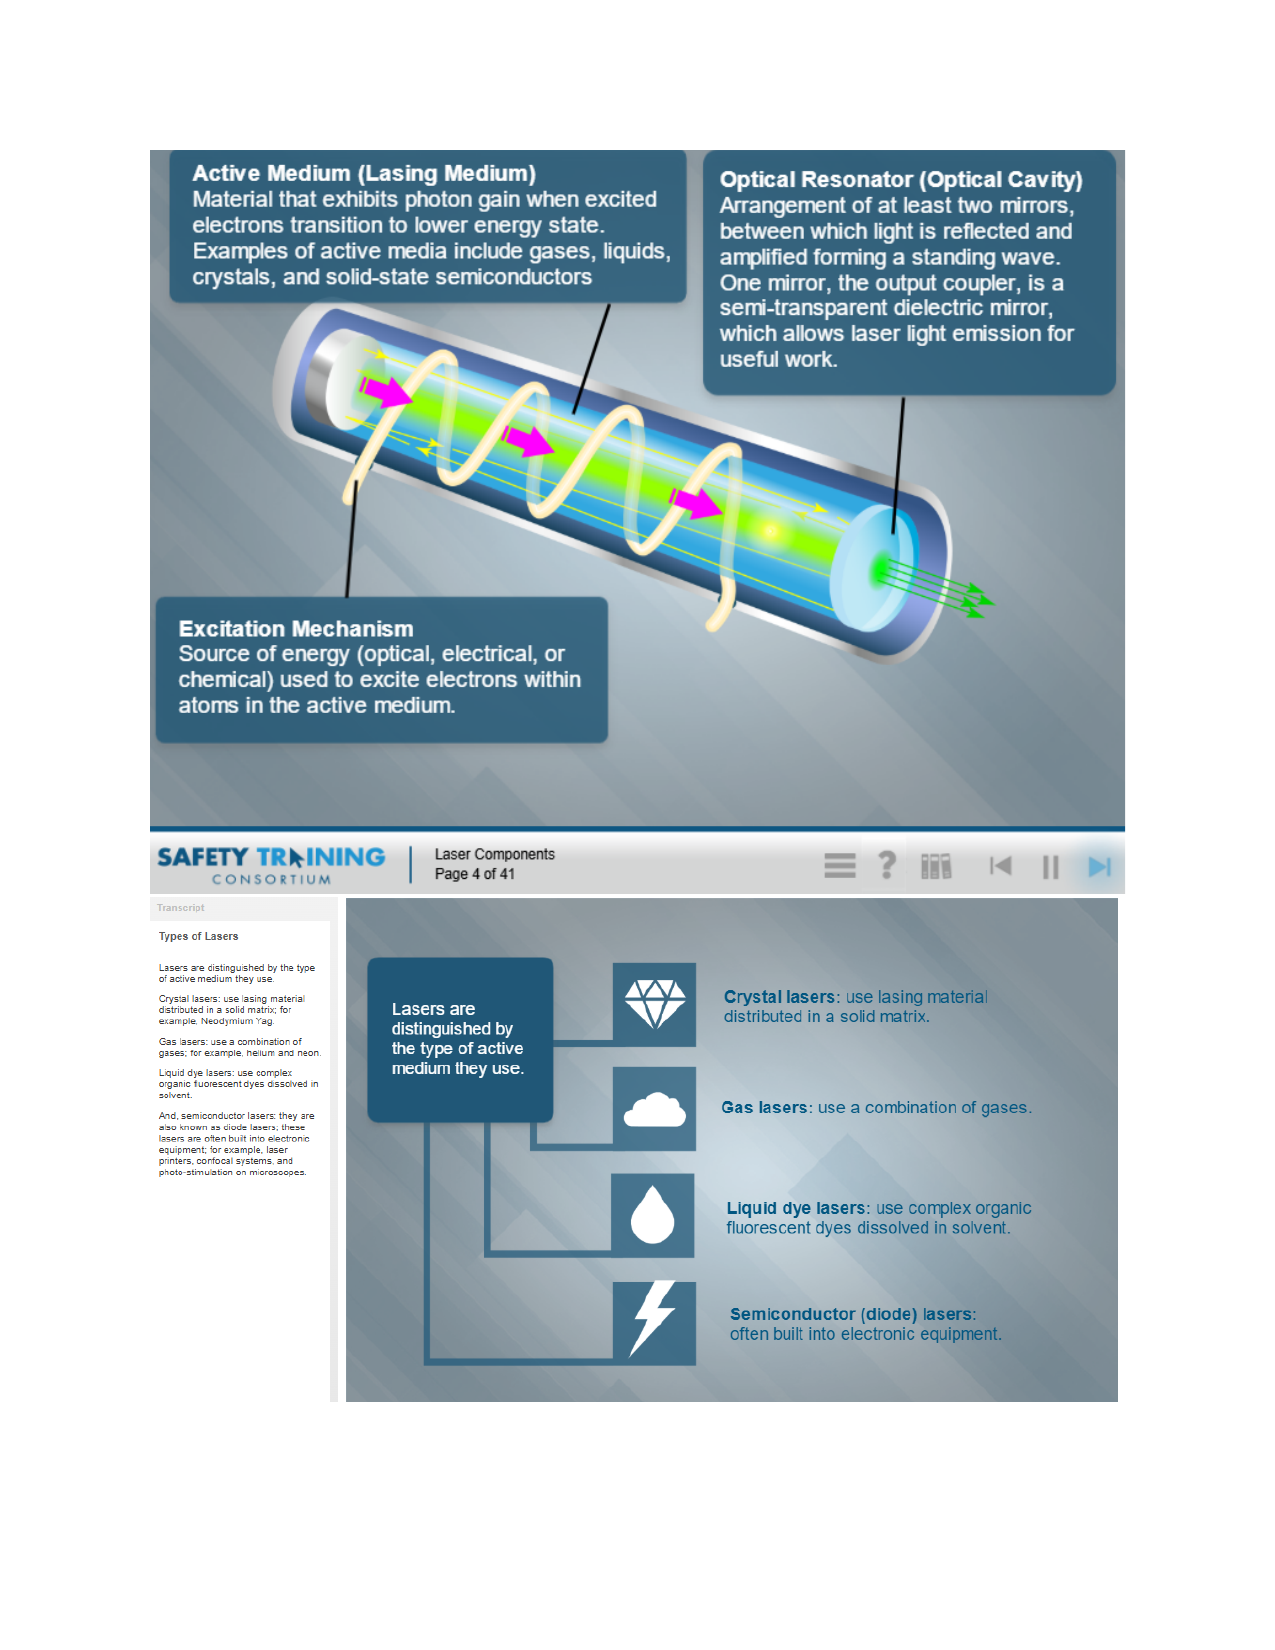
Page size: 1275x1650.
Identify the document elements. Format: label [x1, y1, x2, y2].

picture [150, 150, 1125, 894]
picture [150, 897, 1125, 1402]
